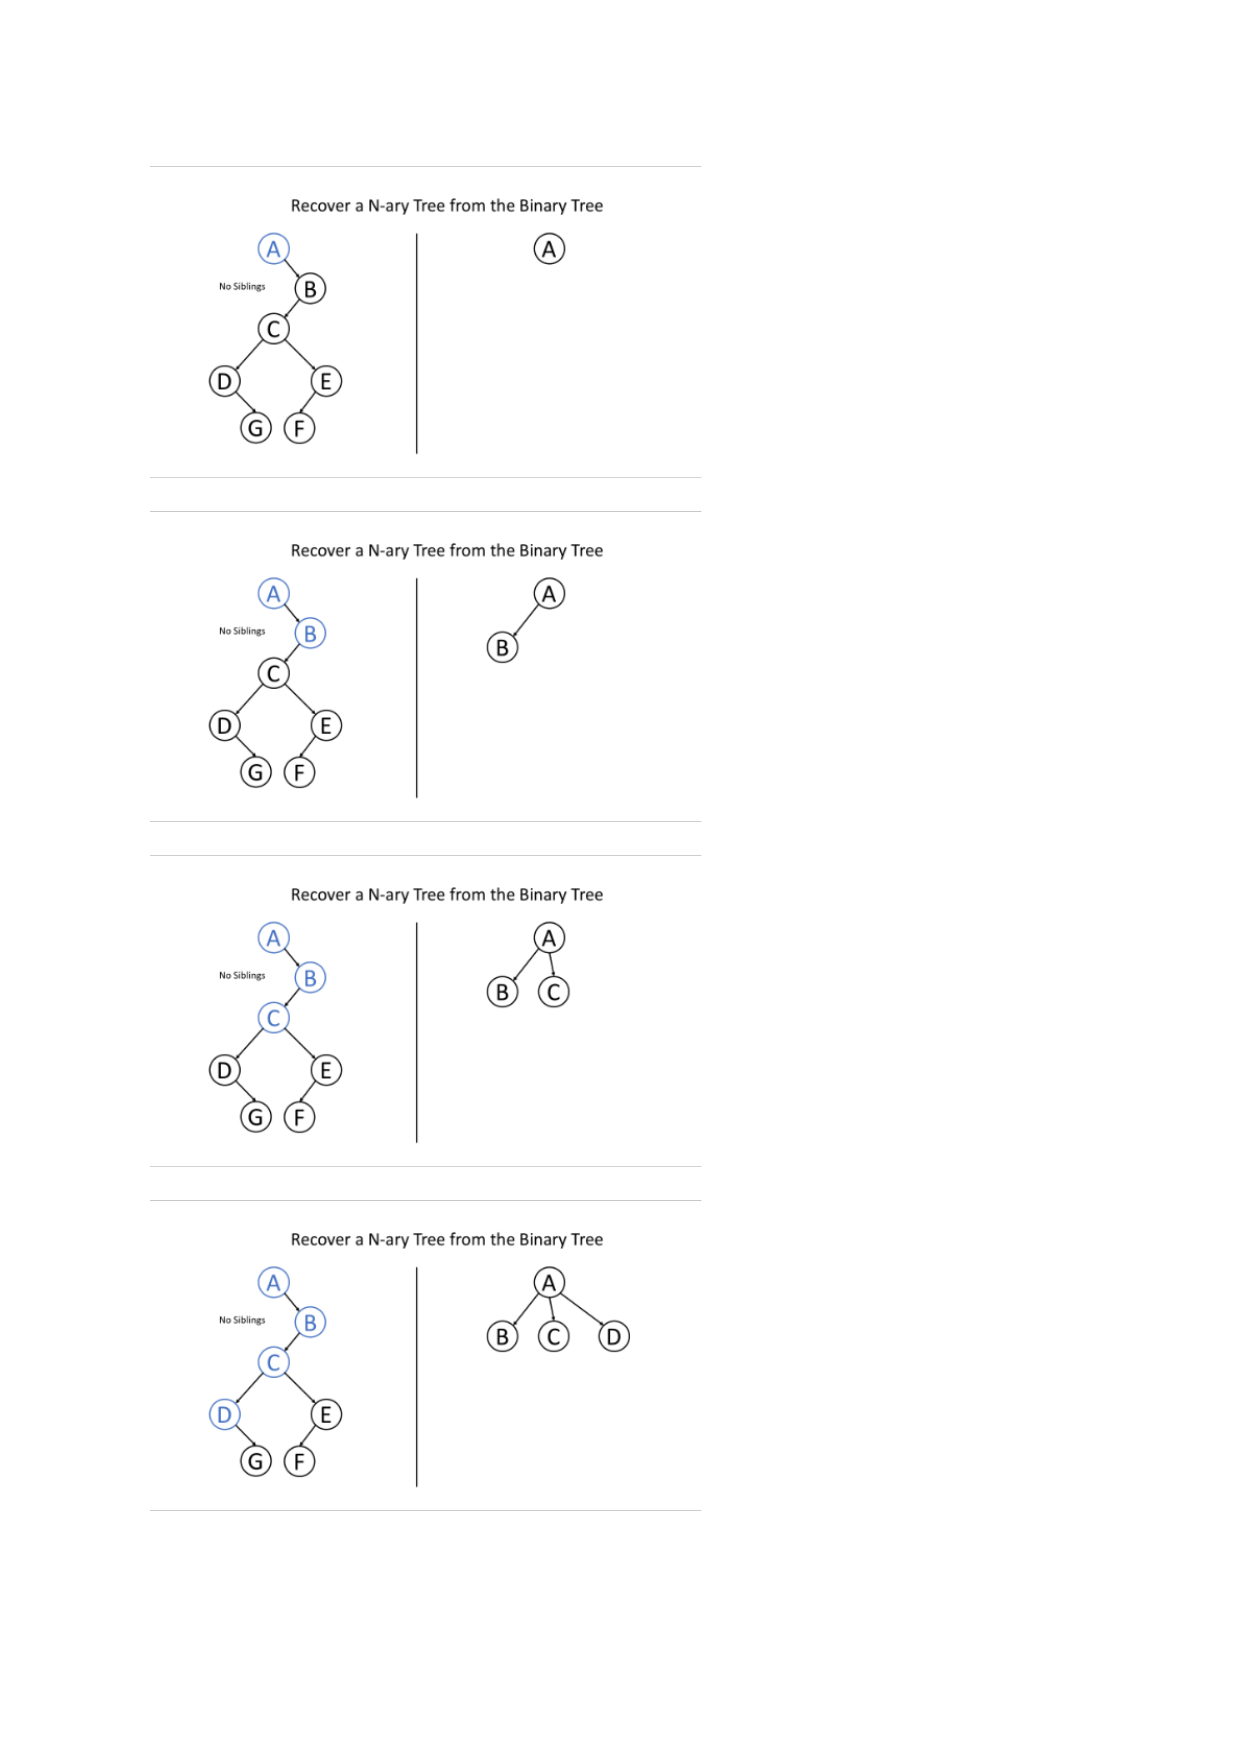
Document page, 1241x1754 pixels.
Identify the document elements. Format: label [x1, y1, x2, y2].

picture [150, 150, 702, 1528]
